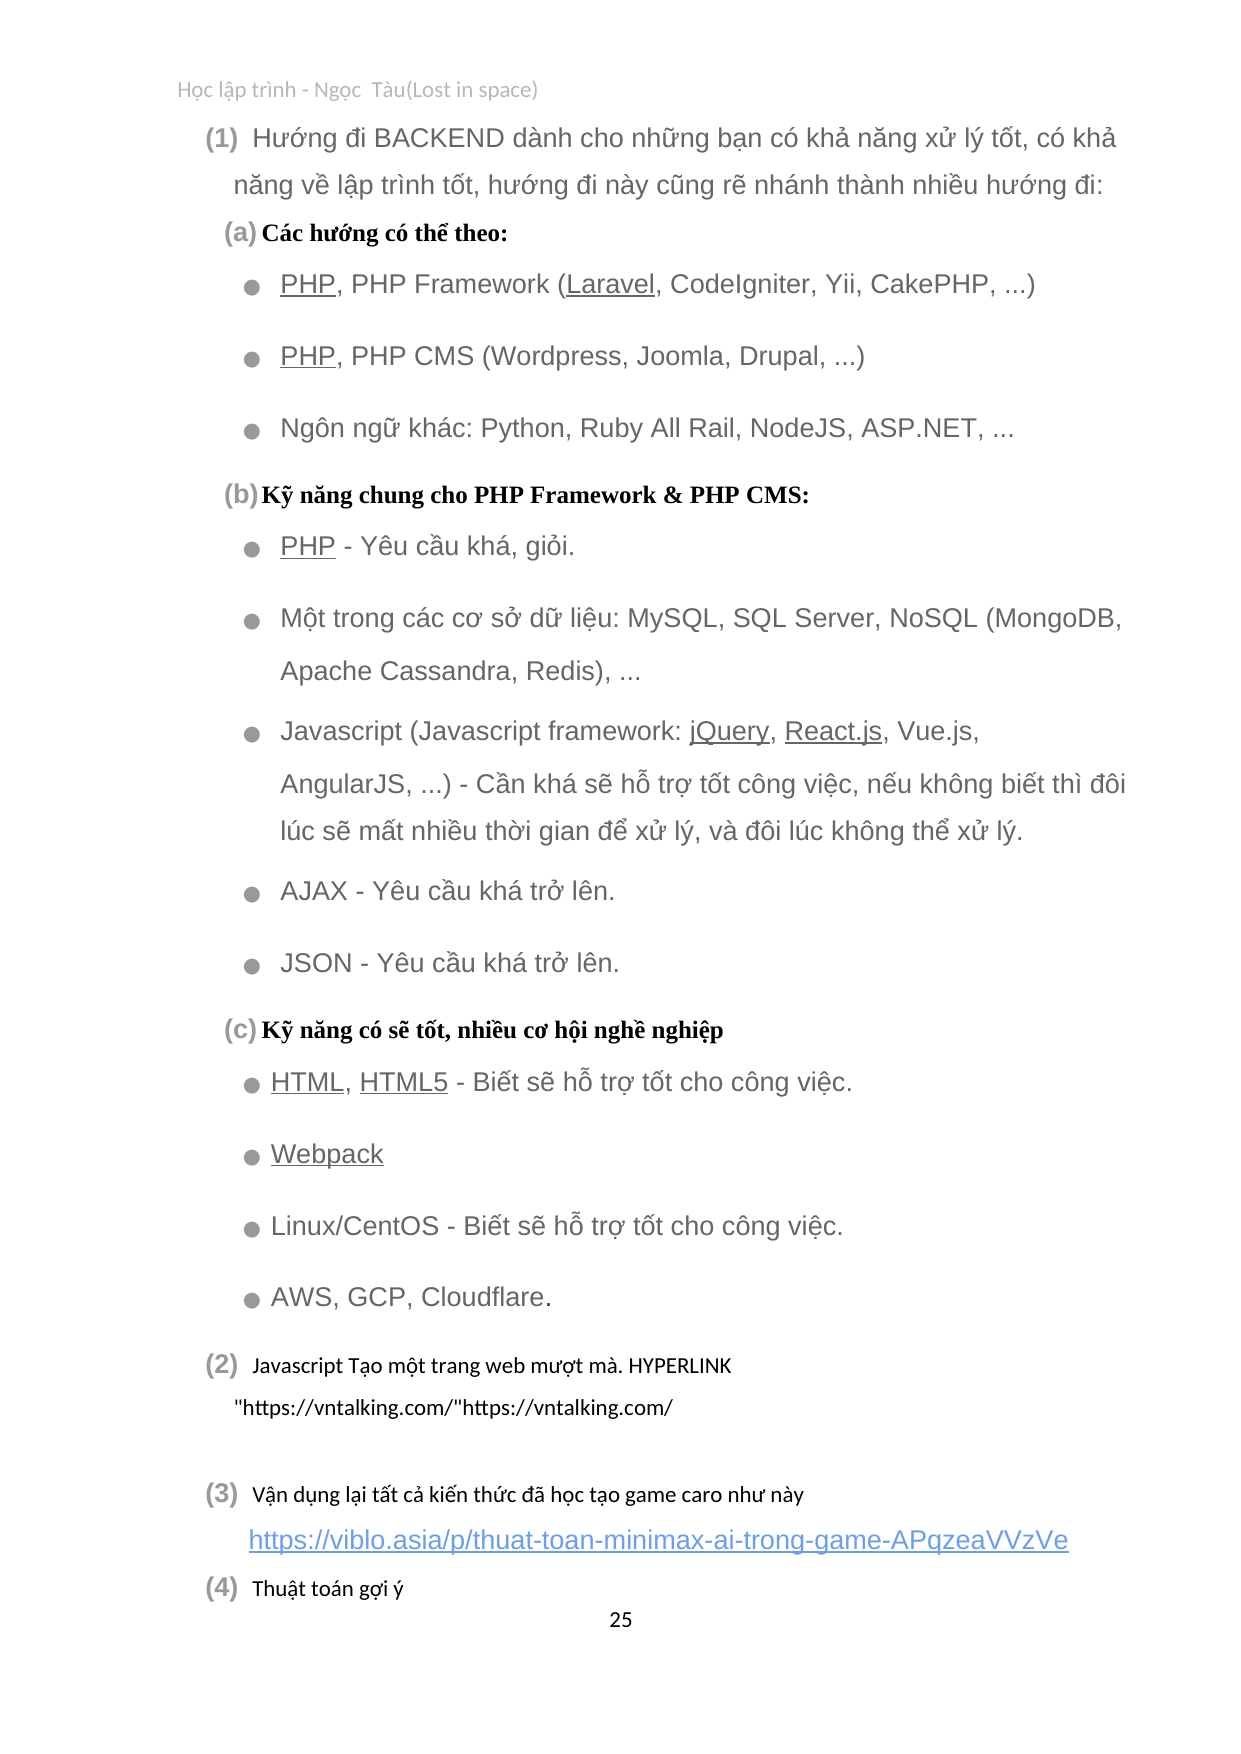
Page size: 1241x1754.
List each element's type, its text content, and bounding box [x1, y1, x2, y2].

list Ngôn ngữ khác: Python, Ruby All Rail, NodeJS, ASP.NET, ... [243, 406, 1152, 449]
list Javascript (Javascript framework: jQuery, React.js, Vue.js, AngularJS, ...) - Cần khá sẽ hỗ trợ tốt công việc, nếu không biết thì đôi lúc sẽ mất nhiều thời gian để xử lý, và đôi lúc không thể xử lý. [243, 710, 1152, 846]
list JSON - Yêu cầu khá trở lên. [243, 942, 1152, 984]
list PHP - Yêu cầu khá, giỏi. [243, 525, 1152, 568]
list PHP, PHP CMS (Wordpress, Joomla, Drupal, ...) [243, 334, 1152, 377]
list Một trong các cơ sở dữ liệu: MySQL, SQL Server, NoSQL (MongoDB, Apache Cassandra, Redis), ... [243, 597, 1152, 686]
list AJAX - Yêu cầu khá trở lên. [243, 870, 1152, 912]
text https://viblo.asia/p/thuat-toan-minimax-ai-trong-game-APqzeaVVzVe [146, 1524, 1152, 1555]
list AWS, GCP, Cloudflare. [243, 1276, 1152, 1319]
list Hướng đi BACKEND dành cho những bạn có khả năng xử lý tốt, có khả năng về lập trình tốt, hướng đi này cũng rẽ nhánh thành nhiều hướng đi: [205, 122, 1152, 200]
list HTML, HTML5 - Biết sẽ hỗ trợ tốt cho công việc. [243, 1060, 1152, 1103]
list Linux/CentOS - Biết sẽ hỗ trợ tốt cho công việc. [243, 1204, 1152, 1247]
list Webpack [243, 1132, 1152, 1175]
list PHP, PHP Framework (Laravel, CodeIgniter, Yii, CakePHP, ...) [243, 262, 1152, 305]
